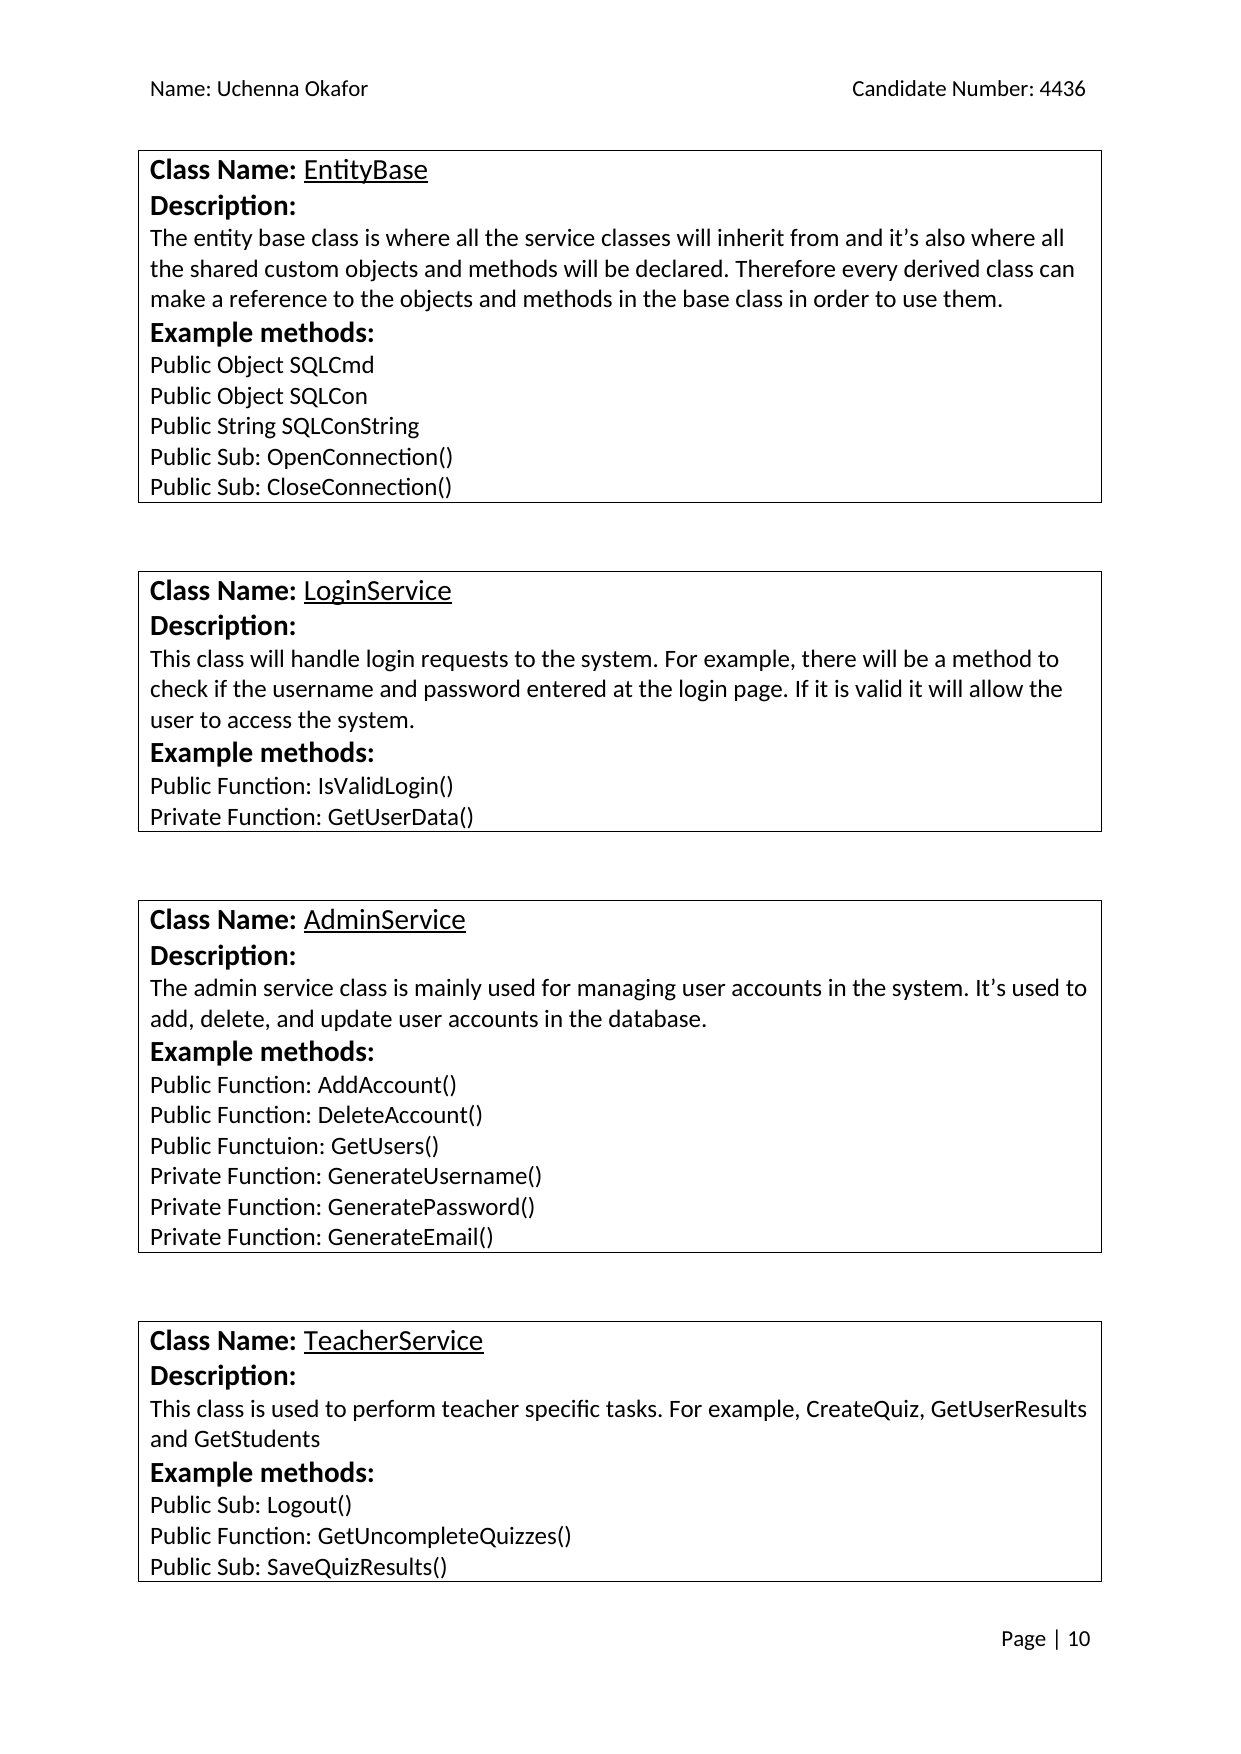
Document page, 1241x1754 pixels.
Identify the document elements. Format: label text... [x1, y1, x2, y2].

table_header Class Name: AdminService Description: The admin service class is mainly used for managing user accounts in the system. It’s used to add, delete, and update user accounts in the database. Example methods: Public Function: AddAccount() Public Function: DeleteAccount() Public Functuion: GetUsers() Private Function: GenerateUsername() Private Function: GeneratePassword() Private Function: GenerateEmail() [139, 901, 1101, 1252]
table_header Class Name: EntityBase Description: The entity base class is where all the service classes will inherit from and it’s also where all the shared custom objects and methods will be declared. Therefore every derived class can make a reference to the objects and methods in the base class in order to use them. Example methods: Public Object SQLCmd Public Object SQLCon Public String SQLConString Public Sub: OpenConnection() Public Sub: CloseConnection() [139, 151, 1101, 502]
table_header Class Name: LoginService Description: This class will handle login requests to the system. For example, there will be a method to check if the username and password entered at the login page. If it is valid it will allow the user to access the system. Example methods: Public Function: IsValidLogin() Private Function: GetUserData() [139, 572, 1101, 831]
table_header Class Name: TeacherService Description: This class is used to perform teacher specific tasks. For example, CreateQuiz, GetUserResults and GetStudents Example methods: Public Sub: Logout() Public Function: GetUncompleteQuizzes() Public Sub: SaveQuizResults() [139, 1322, 1101, 1581]
